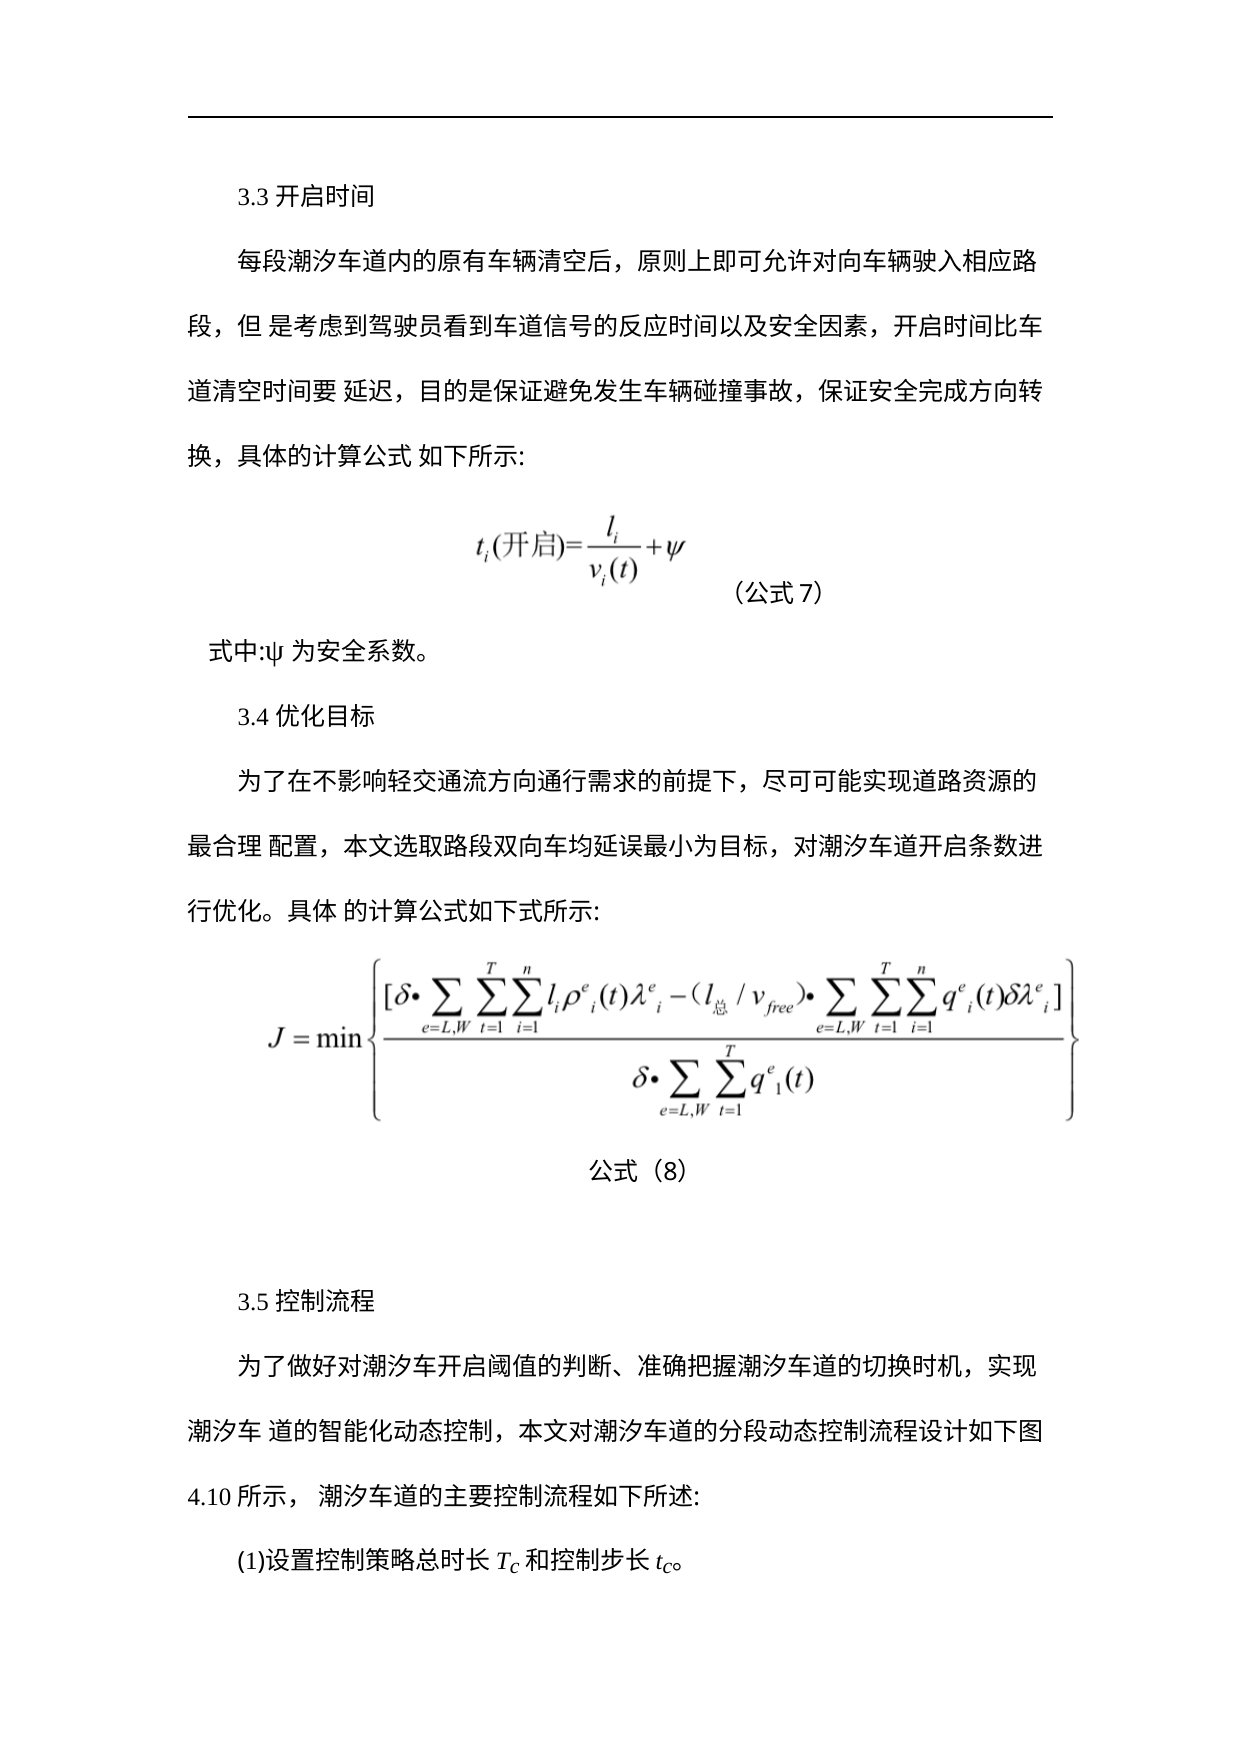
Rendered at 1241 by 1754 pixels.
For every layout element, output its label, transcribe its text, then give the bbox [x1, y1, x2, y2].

text 为了在不影响轻交通流方向通行需求的前提下，尽可可能实现道路资源的最合理 配置，本文选取路段双向车均延误最小为目标，对潮汐车道开启条数进行优化。具体 的计算公式如下式所示: [187, 747, 1053, 942]
text 3.3 开启时间 [187, 162, 1053, 227]
picture [237, 942, 1103, 1137]
text (1)设置控制策略总时长 Tc 和控制步长 tc。 [187, 1527, 1053, 1592]
text 公式（8） [187, 1137, 1053, 1202]
text 3.5 控制流程 [187, 1267, 1053, 1332]
text 每段潮汐车道内的原有车辆清空后，原则上即可允许对向车辆驶入相应路段，但 是考虑到驾驶员看到车道信号的反应时间以及安全因素，开启时间比车道清空时间要 延迟，目的是保证避免发生车辆碰撞事故，保证安全完成方向转换，具体的计算公式 如下所示: [187, 227, 1053, 487]
picture [452, 494, 719, 603]
text 3.4 优化目标 [187, 682, 1053, 747]
text 为了做好对潮汐车开启阈值的判断、准确把握潮汐车道的切换时机，实现潮汐车 道的智能化动态控制，本文对潮汐车道的分段动态控制流程设计如下图 4.10 所示， 潮汐车道的主要控制流程如下所述: [187, 1332, 1053, 1527]
text 式中:ψ 为安全系数。 [187, 617, 1053, 682]
